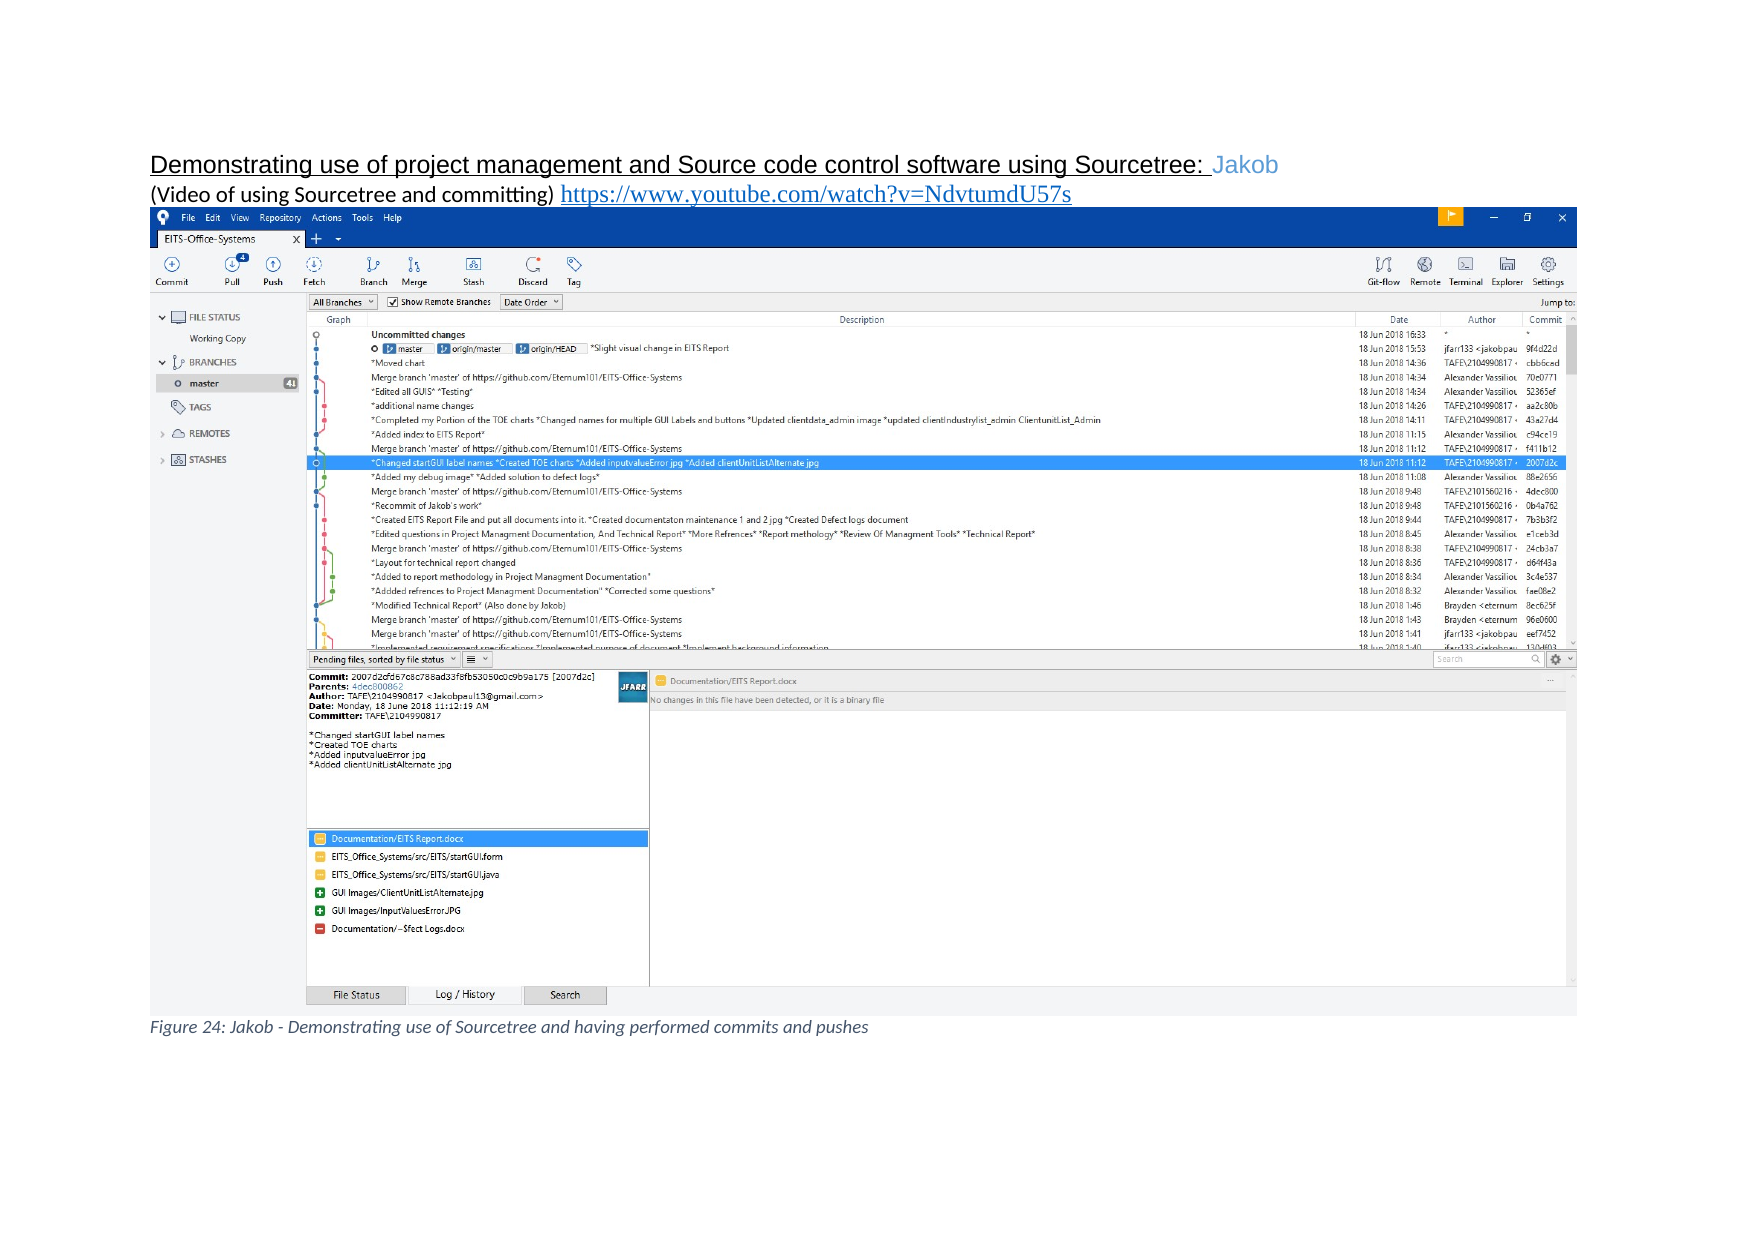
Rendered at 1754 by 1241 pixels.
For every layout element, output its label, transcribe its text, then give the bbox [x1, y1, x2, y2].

text Demonstrating use of project management and Source code control software using Sourcetree: Jakob [150, 150, 1604, 179]
picture [150, 207, 1577, 1016]
text Figure 24: Jakob - Demonstrating use of Sourcetree and having performed commits and pushes [150, 1016, 1604, 1038]
